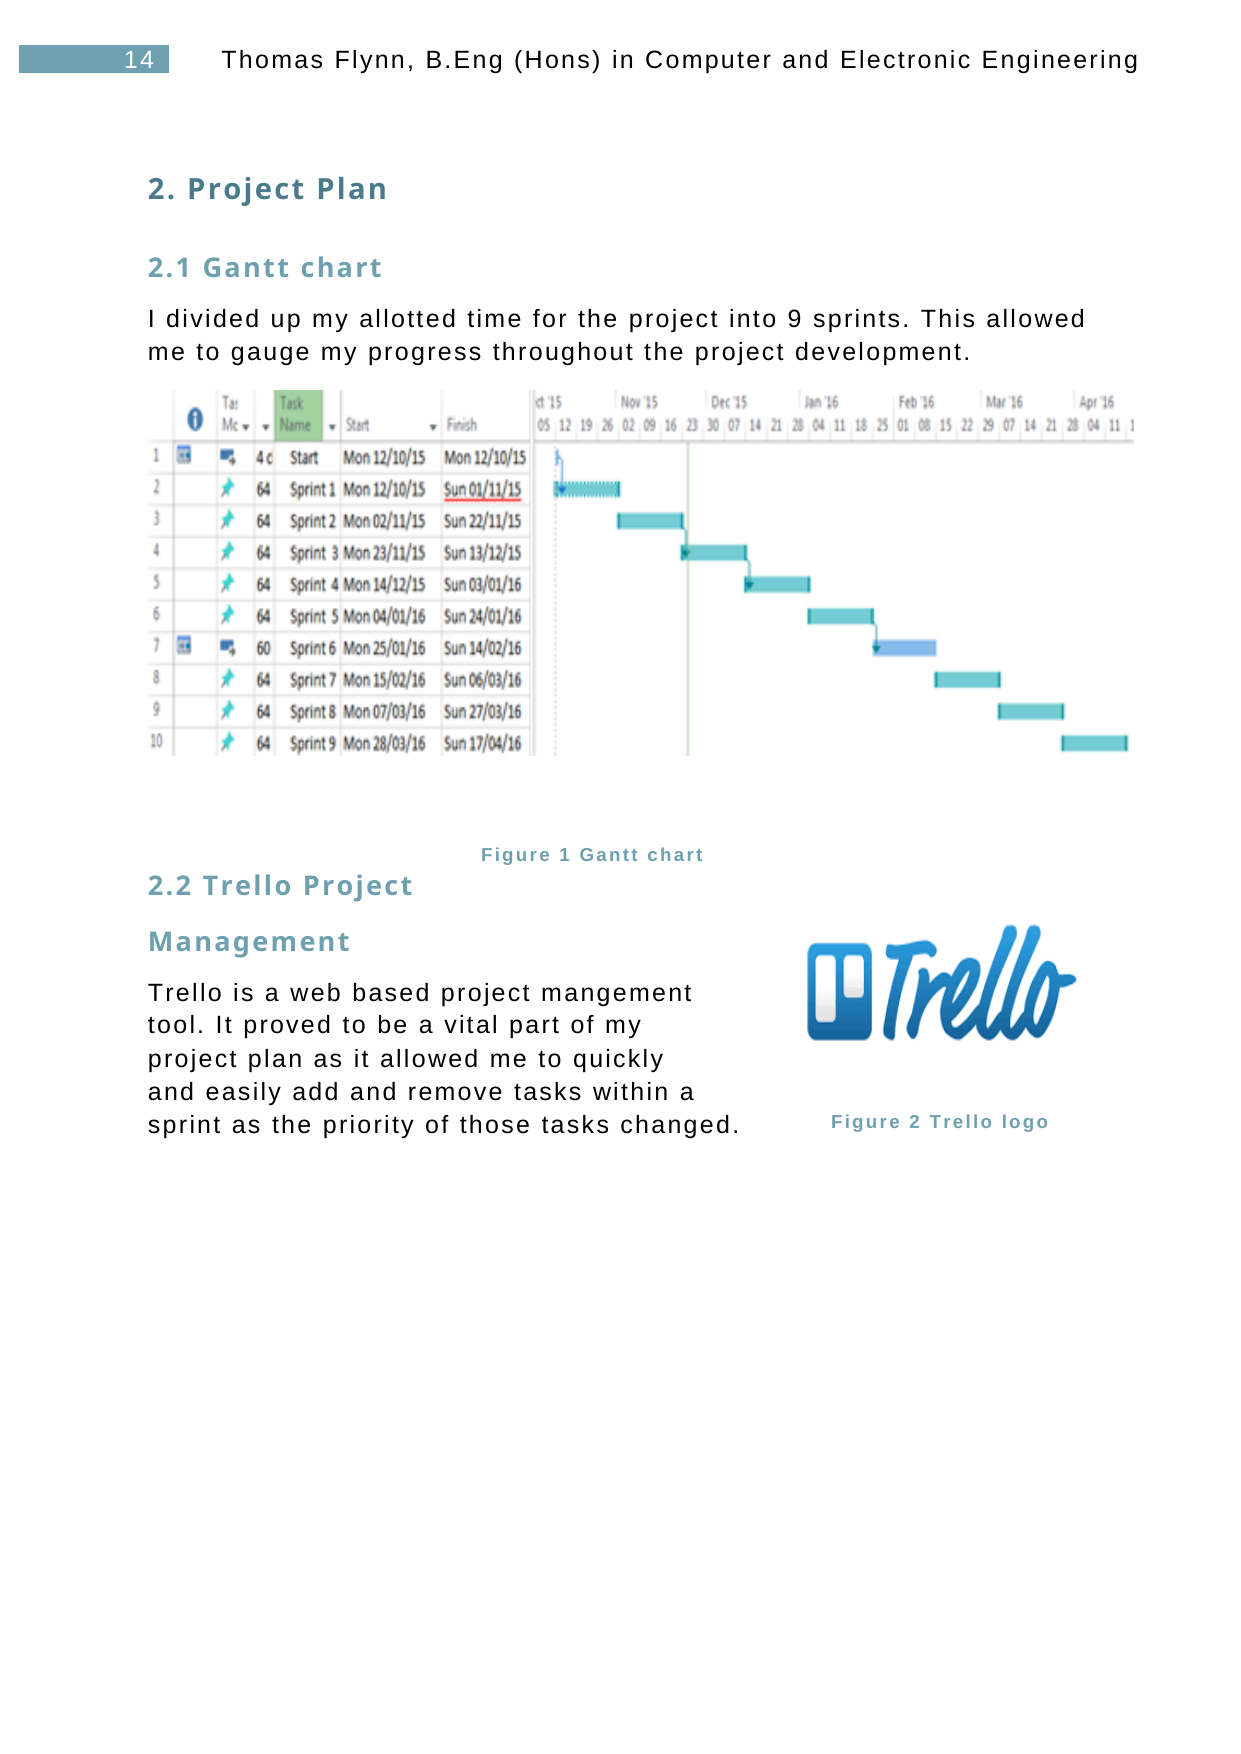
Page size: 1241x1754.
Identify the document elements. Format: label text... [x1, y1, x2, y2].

subtitle 2. Project Plan [148, 168, 1122, 208]
text I divided up my allotted time for the project into 9 sprints. This allowed me to gauge my progress throughout the project development. [148, 304, 1122, 366]
text Trello is a web based project mangement tool. It proved to be a vital part of my project plan as it allowed me to quickly and easily add and remove tasks within a sprint as the priority of those tasks changed. [148, 977, 1122, 1138]
subtitle 2.1 Gantt chart [148, 248, 1122, 285]
subtitle 2.2 Trello Project Management [148, 867, 1122, 959]
picture [718, 884, 1164, 1087]
picture [147, 390, 1134, 756]
